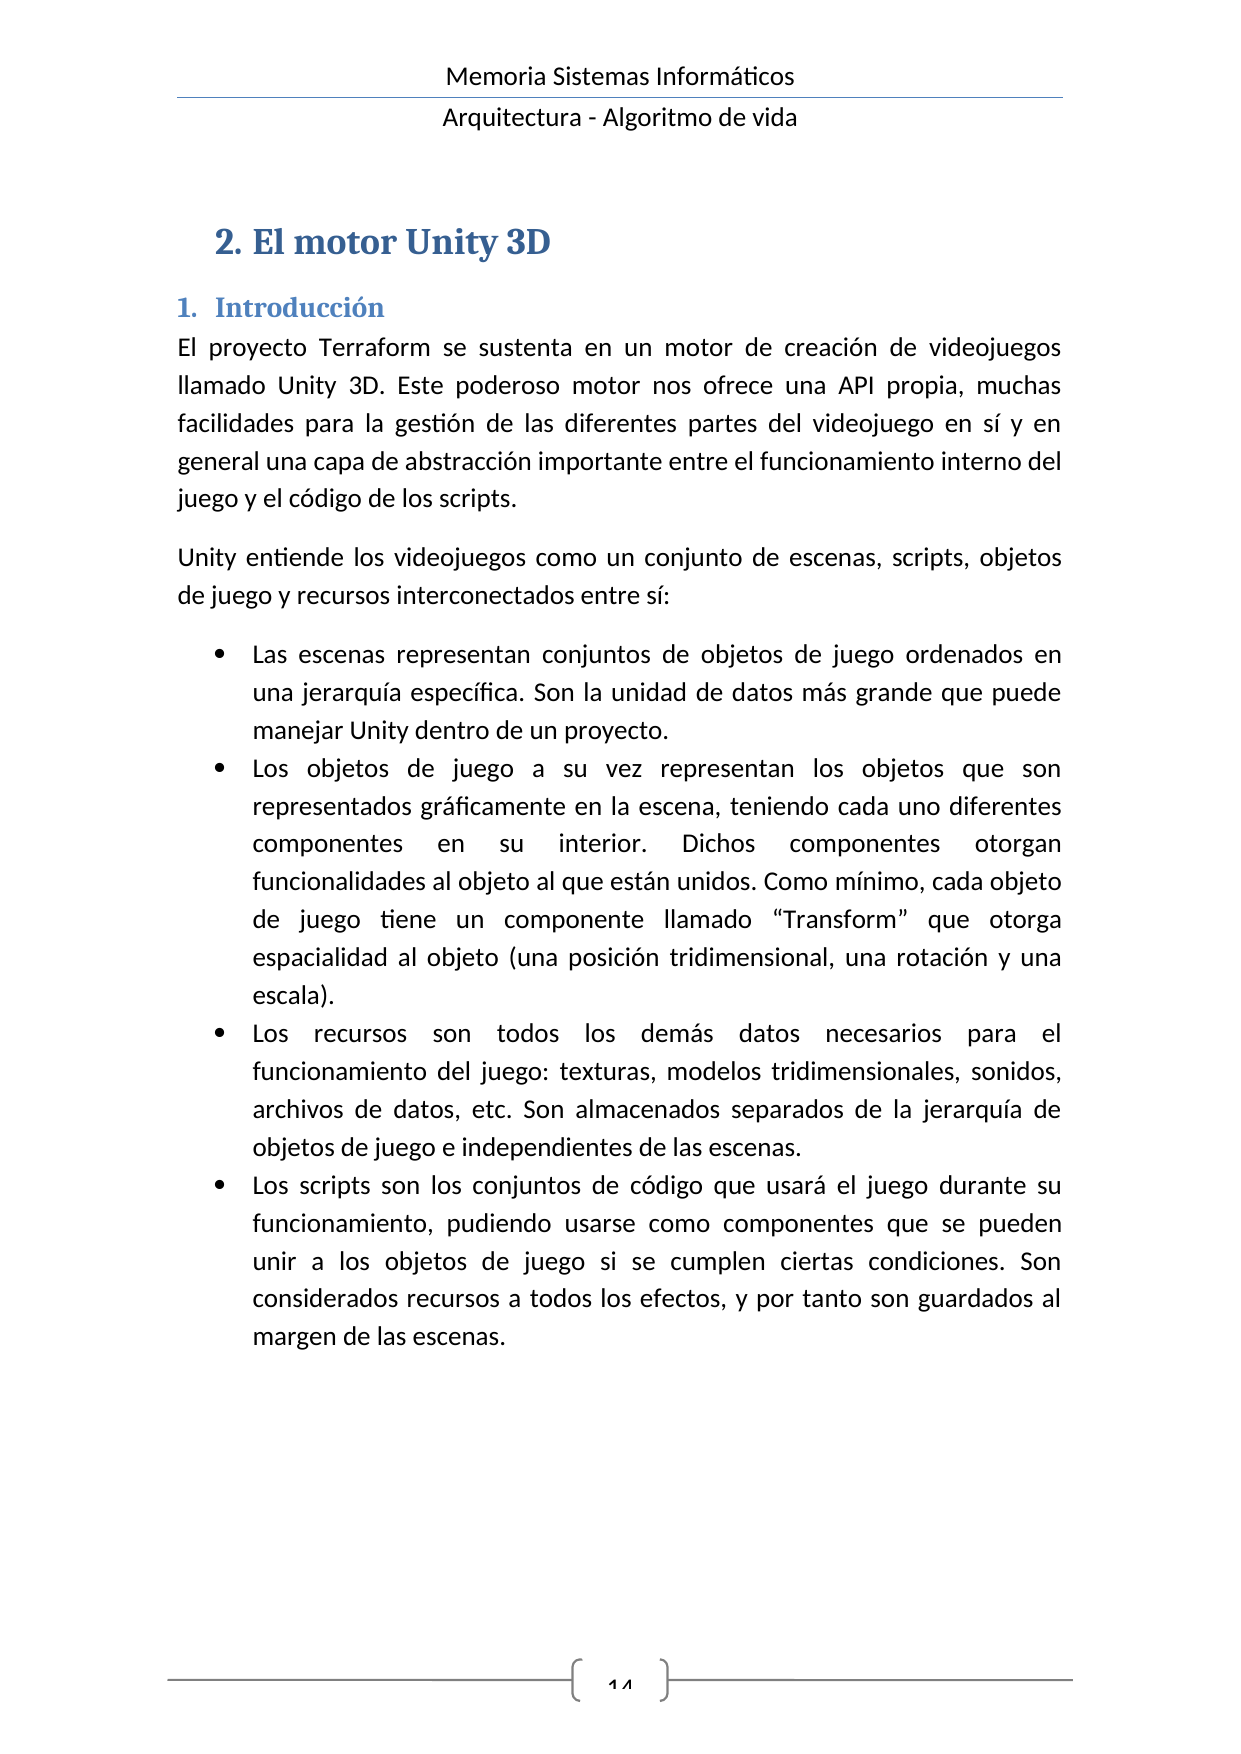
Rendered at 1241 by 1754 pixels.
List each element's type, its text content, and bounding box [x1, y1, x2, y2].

subtitle Introducción [177, 291, 1063, 325]
list Los recursos son todos los demás datos necesarios para el funcionamiento del juego: texturas, modelos tridimensionales, sonidos, archivos de datos, etc. Son almacenados separados de la jerarquía de objetos de juego e independientes de las escenas. [215, 1016, 1063, 1163]
list Los scripts son los conjuntos de código que usará el juego durante su funcionamiento, pudiendo usarse como componentes que se pueden unir a los objetos de juego si se cumplen ciertas condiciones. Son considerados recursos a todos los efectos, y por tanto son guardados al margen de las escenas. [215, 1168, 1063, 1353]
list Las escenas representan conjuntos de objetos de juego ordenados en una jerarquía específica. Son la unidad de datos más grande que puede manejar Unity dentro de un proyecto. [215, 637, 1063, 746]
subtitle El motor Unity 3D [215, 221, 1063, 264]
list Los objetos de juego a su vez representan los objetos que son representados gráficamente en la escena, teniendo cada uno diferentes componentes en su interior. Dichos componentes otorgan funcionalidades al objeto al que están unidos. Como mínimo, cada objeto de juego tiene un componente llamado “Transform” que otorga espacialidad al objeto (una posición tridimensional, una rotación y una escala). [215, 751, 1063, 1011]
text El proyecto Terraform se sustenta en un motor de creación de videojuegos llamado Unity 3D. Este poderoso motor nos ofrece una API propia, muchas facilidades para la gestión de las diferentes partes del videojuego en sí y en general una capa de abstracción importante entre el funcionamiento interno del juego y el código de los scripts. [177, 330, 1063, 515]
text Unity entiende los videojuegos como un conjunto de escenas, scripts, objetos de juego y recursos interconectados entre sí: [177, 540, 1063, 611]
